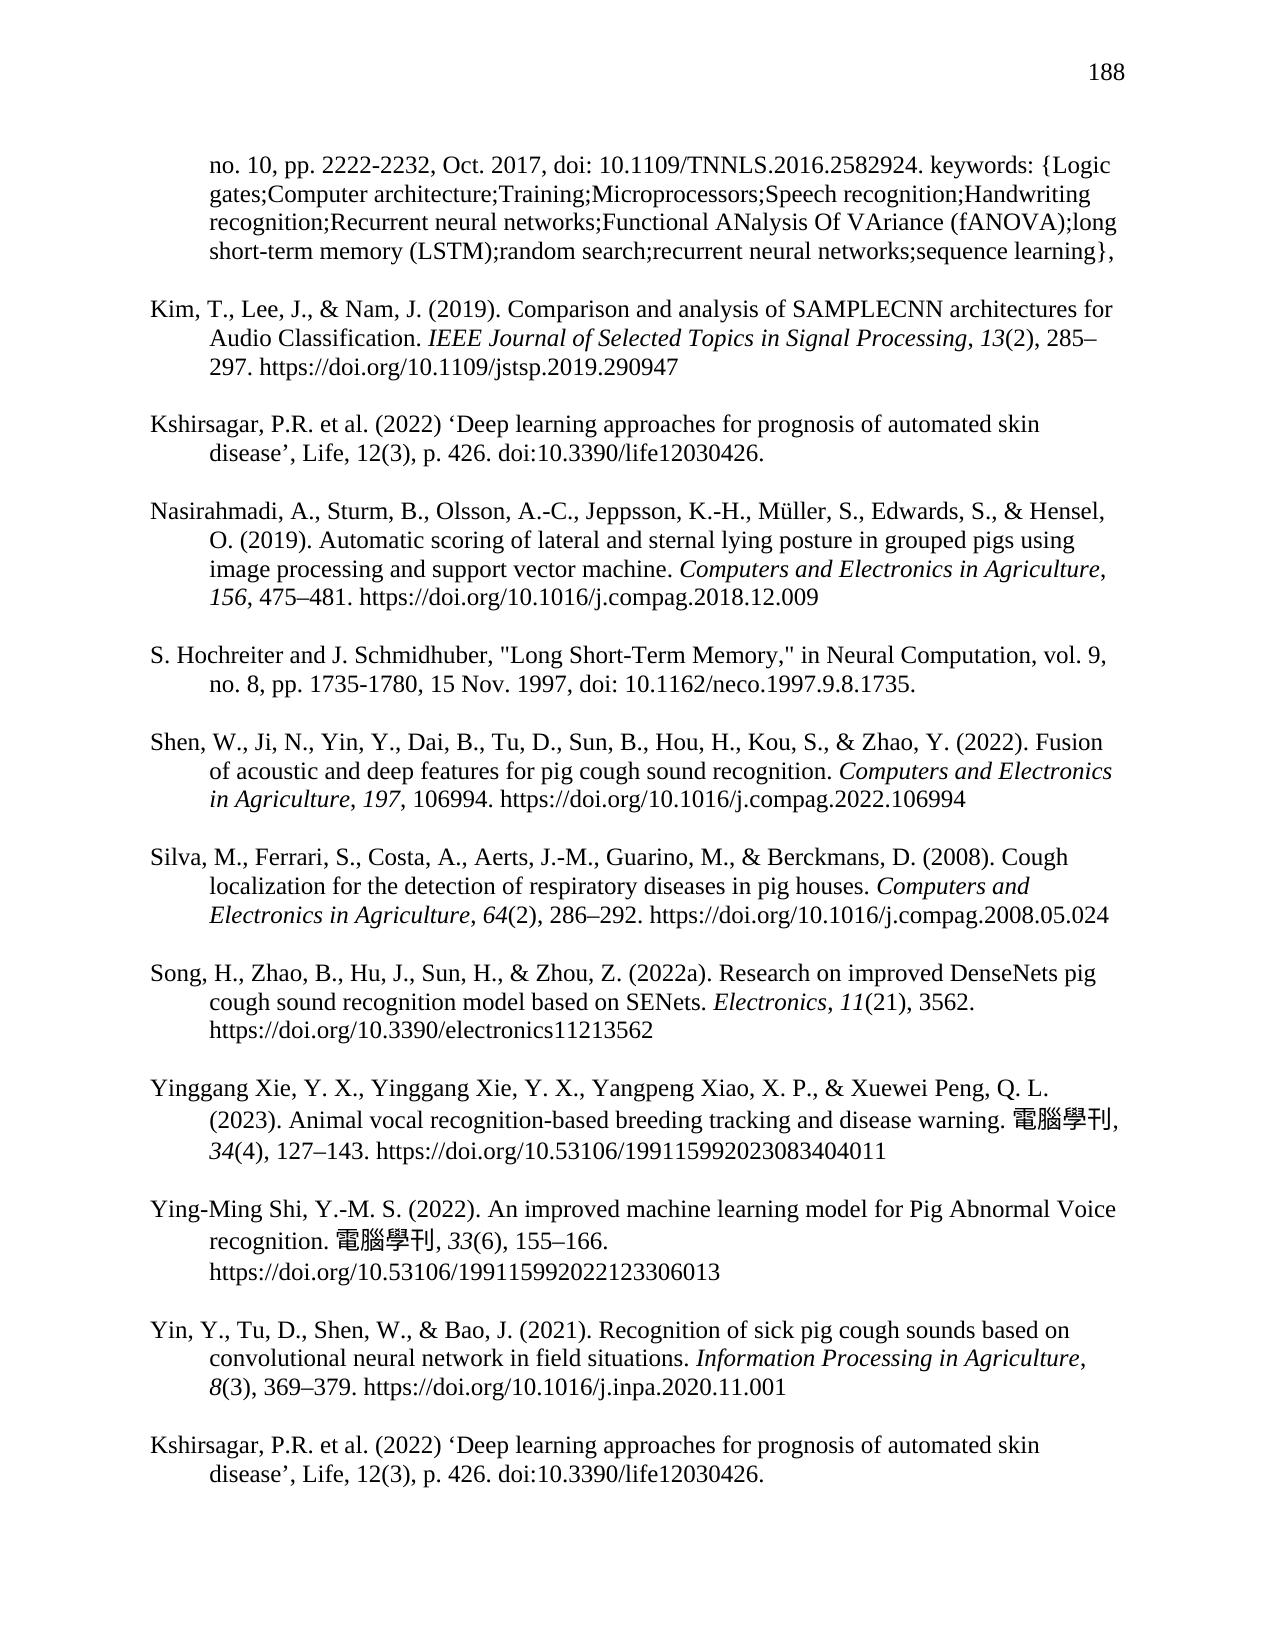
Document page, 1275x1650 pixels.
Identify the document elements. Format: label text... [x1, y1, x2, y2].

text Kim, T., Lee, J., & Nam, J. (2019). Comparison and analysis of SAMPLECNN architectures for Audio Classification. IEEE Journal of Selected Topics in Signal Processing, 13(2), 285–297. https://doi.org/10.1109/jstsp.2019.290947 [150, 294, 1125, 380]
text Song, H., Zhao, B., Hu, J., Sun, H., & Zhou, Z. (2022a). Research on improved DenseNets pig cough sound recognition model based on SENets. Electronics, 11(21), 3562. https://doi.org/10.3390/electronics11213562 [150, 958, 1125, 1044]
text Yinggang Xie, Y. X., Yinggang Xie, Y. X., Yangpeng Xiao, X. P., & Xuewei Peng, Q. L. (2023). Animal vocal recognition-based breeding tracking and disease warning. 電腦學刊, 34(4), 127–143. https://doi.org/10.53106/199115992023083404011 [150, 1073, 1125, 1165]
text Kshirsagar, P.R. et al. (2022) ‘Deep learning approaches for prognosis of automated skin disease’, Life, 12(3), p. 426. doi:10.3390/life12030426. [150, 1430, 1125, 1488]
text Silva, M., Ferrari, S., Costa, A., Aerts, J.-M., Guarino, M., & Berckmans, D. (2008). Cough localization for the detection of respiratory diseases in pig houses. Computers and Electronics in Agriculture, 64(2), 286–292. https://doi.org/10.1016/j.compag.2008.05.024 [150, 842, 1125, 929]
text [150, 150, 1125, 265]
text S. Hochreiter and J. Schmidhuber, "Long Short-Term Memory," in Neural Computation, vol. 9, no. 8, pp. 1735-1780, 15 Nov. 1997, doi: 10.1162/neco.1997.9.8.1735. [150, 640, 1125, 698]
text Yin, Y., Tu, D., Shen, W., & Bao, J. (2021). Recognition of sick pig cough sounds based on convolutional neural network in field situations. Information Processing in Agriculture, 8(3), 369–379. https://doi.org/10.1016/j.inpa.2020.11.001 [150, 1315, 1125, 1401]
text Shen, W., Ji, N., Yin, Y., Dai, B., Tu, D., Sun, B., Hou, H., Kou, S., & Zhao, Y. (2022). Fusion of acoustic and deep features for pig cough sound recognition. Computers and Electronics in Agriculture, 197, 106994. https://doi.org/10.1016/j.compag.2022.106994 [150, 727, 1125, 813]
text Ying-Ming Shi, Y.-M. S. (2022). An improved machine learning model for Pig Abnormal Voice recognition. 電腦學刊, 33(6), 155–166. https://doi.org/10.53106/199115992022123306013 [150, 1194, 1125, 1286]
text Nasirahmadi, A., Sturm, B., Olsson, A.-C., Jeppsson, K.-H., Müller, S., Edwards, S., & Hensel, O. (2019). Automatic scoring of lateral and sternal lying posture in grouped pigs using image processing and support vector machine. Computers and Electronics in Agriculture, 156, 475–481. https://doi.org/10.1016/j.compag.2018.12.009 [150, 496, 1125, 611]
text Kshirsagar, P.R. et al. (2022) ‘Deep learning approaches for prognosis of automated skin disease’, Life, 12(3), p. 426. doi:10.3390/life12030426. [150, 409, 1125, 467]
